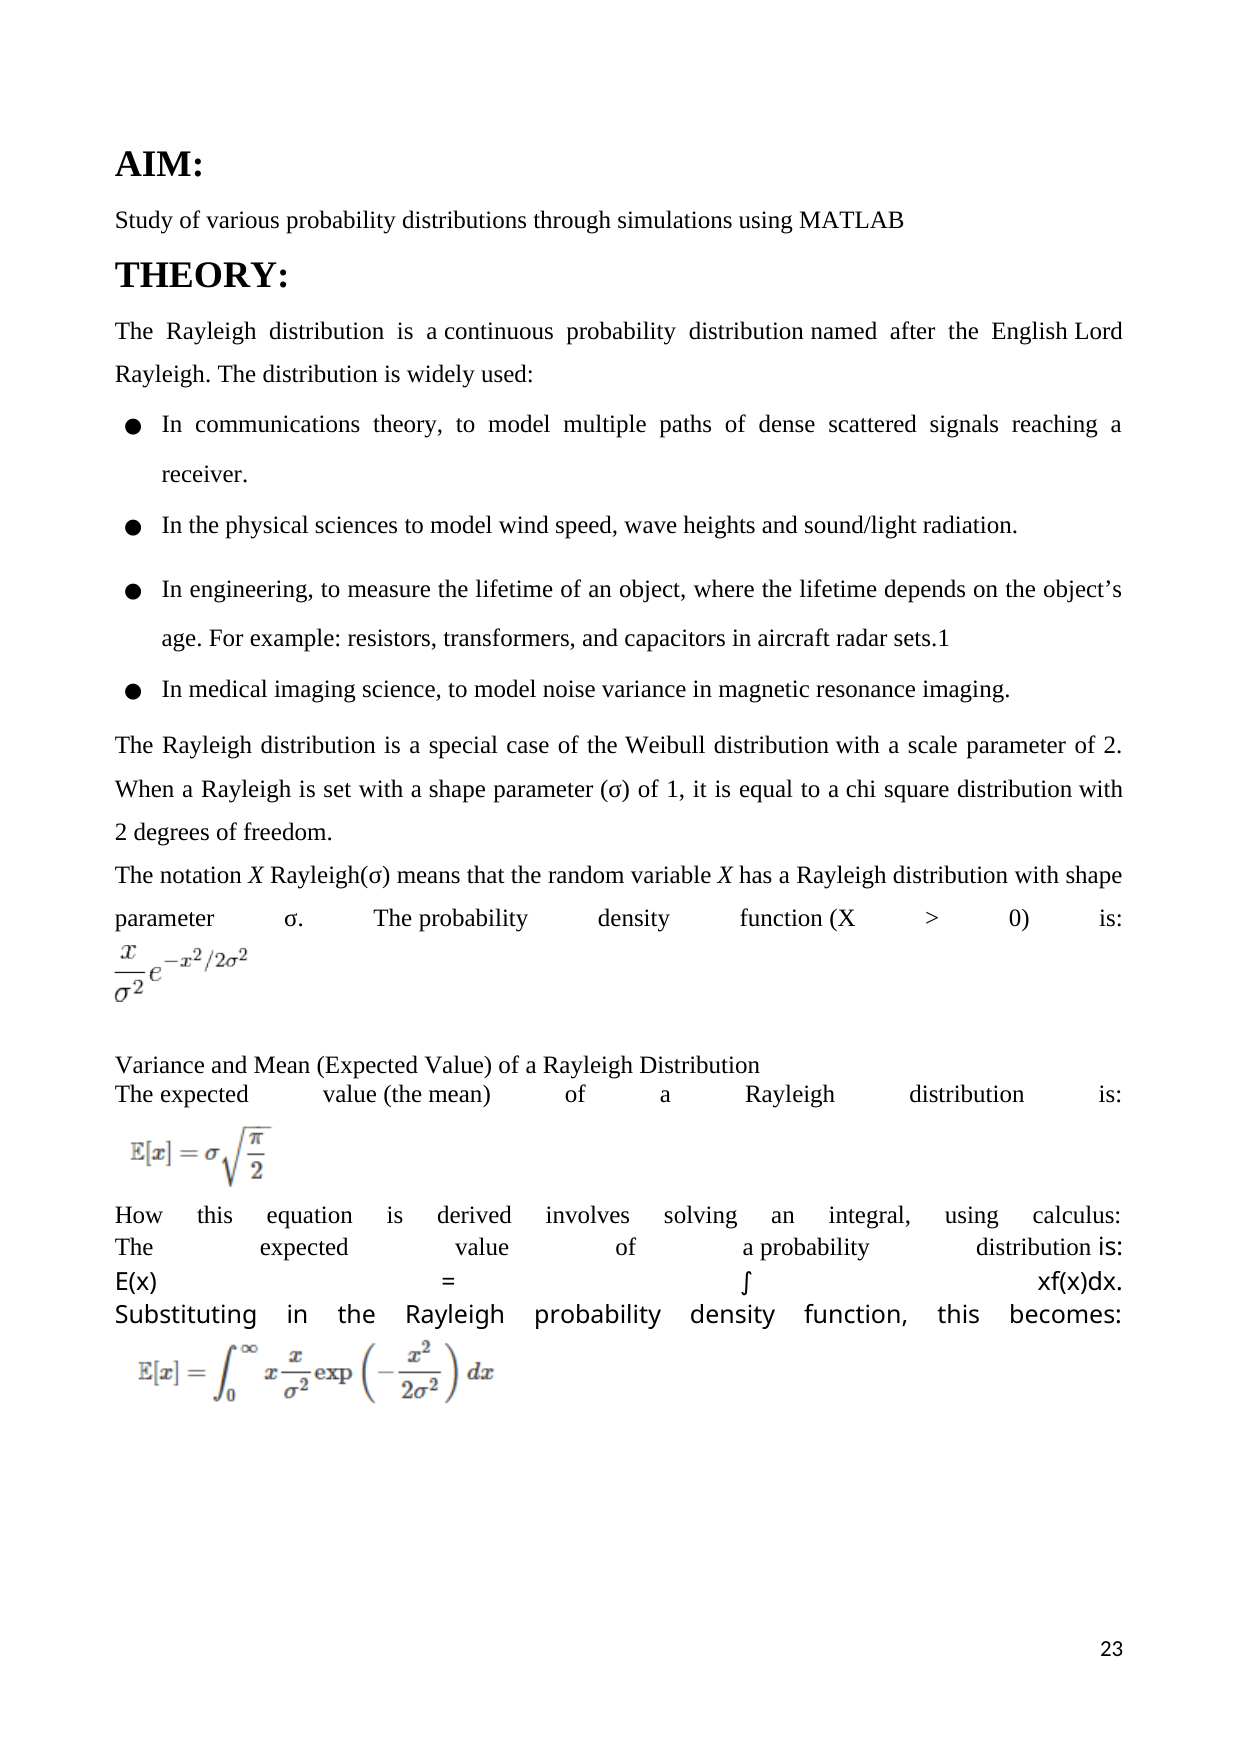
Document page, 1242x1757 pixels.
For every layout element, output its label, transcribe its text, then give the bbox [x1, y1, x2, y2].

list In medical imaging science, to model noise variance in magnetic resonance imaging. [124, 667, 1123, 709]
picture [114, 1331, 532, 1422]
text The Rayleigh distribution is a continuous probability distribution named after the English Lord Rayleigh. The distribution is widely used: [114, 316, 1123, 388]
text The notation X Rayleigh(σ) means that the random variable X has a Rayleigh distribution with shape parameter σ. The probability density function (X > 0) is: [114, 860, 1123, 1007]
text Variance and Mean (Expected Value) of a Rayleigh Distribution [114, 1022, 1123, 1079]
text The expected value (the mean) of a Rayleigh distribution is: How this equation is derived involves solving an integral, using calculus: The expected value of a probability distribution is: E(x) = ∫ xf(x)dx. Substituting in the Rayleigh probability density function, this becomes: [114, 1079, 1123, 1422]
list In communications theory, to model multiple paths of dense scattered signals reaching a receiver. [124, 402, 1123, 488]
list In the physical sciences to model wind speed, wave heights and sound/light radiation. [124, 502, 1123, 545]
list In engineering, to measure the lifetime of an object, where the lifetime depends on the object’s age. For example: resistors, transformers, and capacitors in aircraft radar sets.1 [124, 566, 1123, 652]
text The Rayleigh distribution is a special case of the Weibull distribution with a scale parameter of 2. When a Rayleigh is set with a shape parameter (σ) of 1, it is equal to a chi square distribution with 2 degrees of freedom. [114, 731, 1123, 846]
picture [114, 1108, 315, 1201]
text THEORY: [114, 253, 1123, 296]
picture [114, 945, 248, 1002]
text AIM: [114, 142, 1123, 185]
text Study of various probability distributions through simulations using MATLAB [114, 205, 1123, 234]
